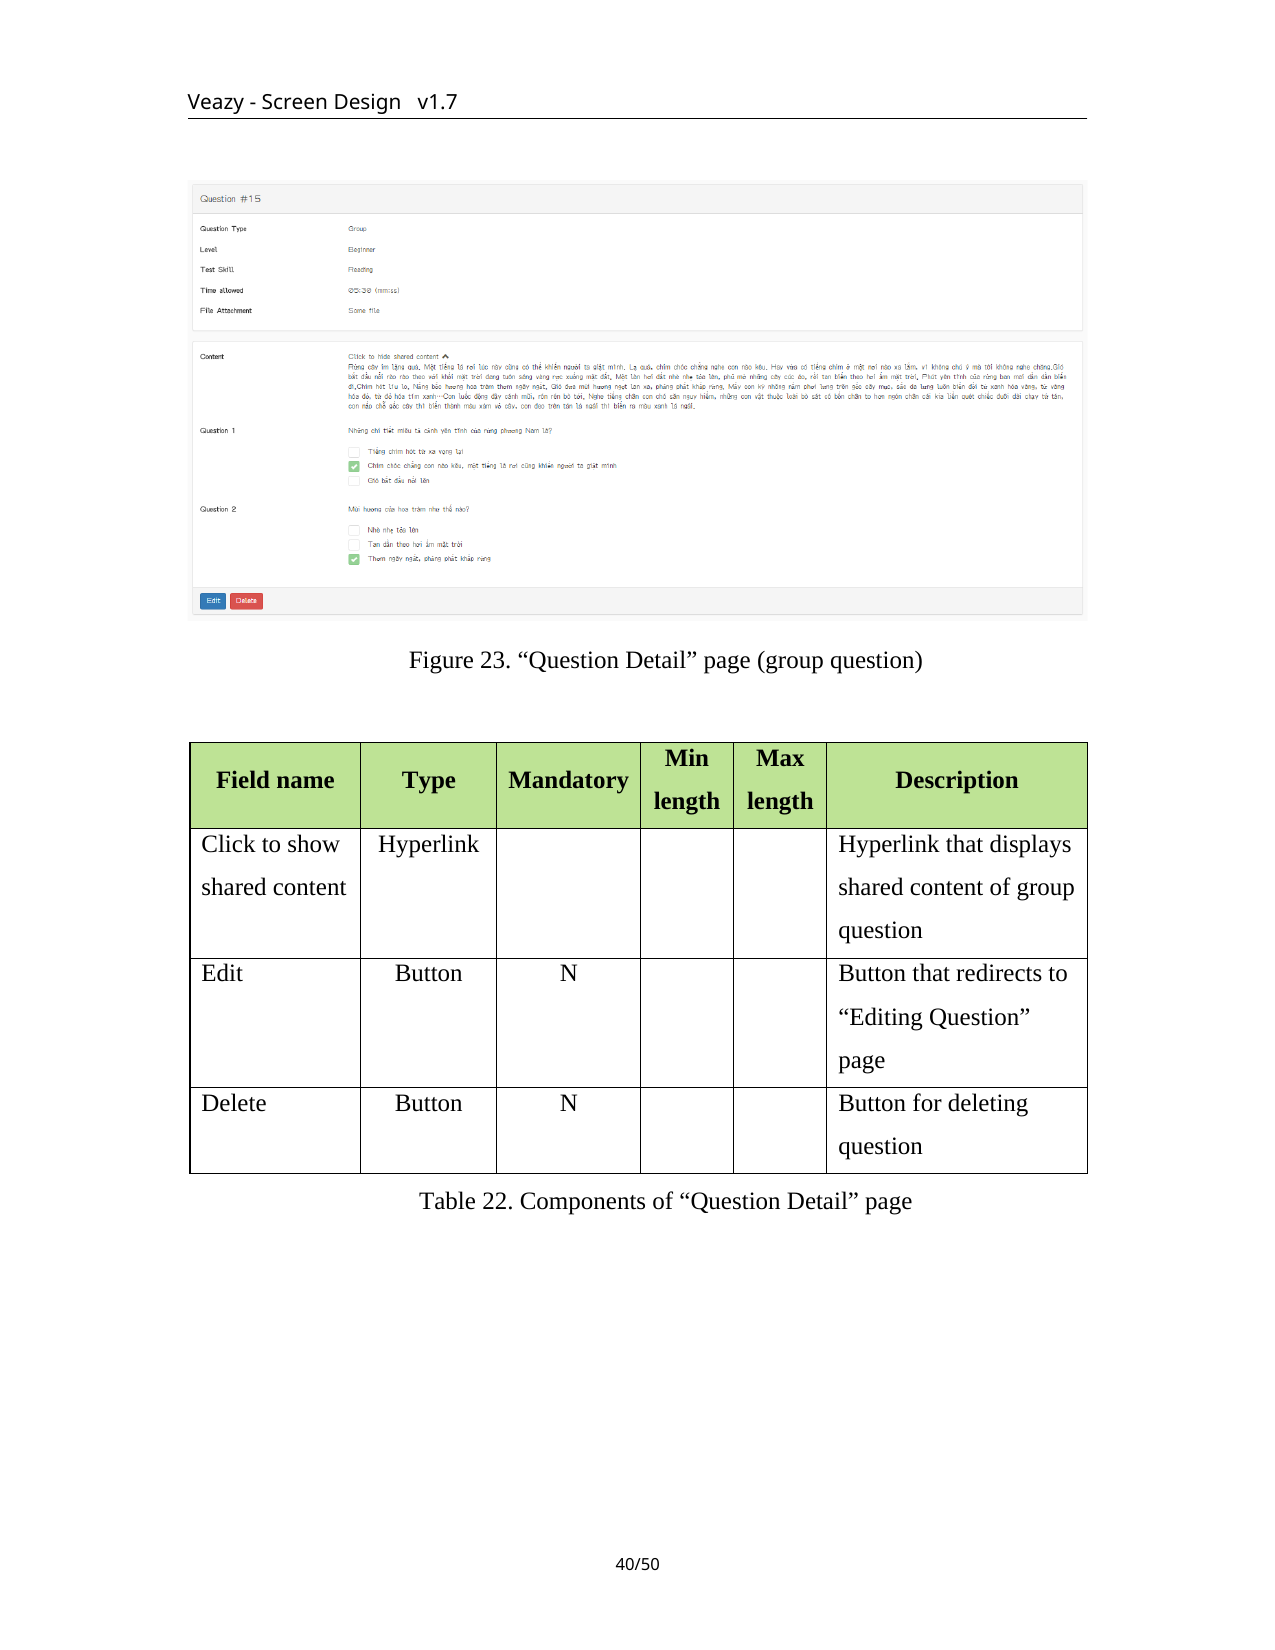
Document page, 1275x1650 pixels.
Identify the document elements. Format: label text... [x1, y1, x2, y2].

picture [187, 180, 1088, 621]
table_cell Edit [191, 959, 360, 1087]
table_header Mandatory [497, 743, 640, 828]
table_cell Click to show shared content [191, 829, 360, 957]
table_cell [497, 829, 640, 957]
table_cell [641, 959, 733, 1087]
table_cell [734, 1088, 826, 1173]
table_header Description [827, 743, 1087, 828]
table_cell Hyperlink [361, 829, 496, 957]
table_cell Button that redirects to “Editing Question” page [827, 959, 1087, 1087]
table_cell [734, 959, 826, 1087]
table_cell [734, 829, 826, 957]
table_cell Delete [191, 1088, 360, 1173]
table_header Field name [191, 743, 360, 828]
table_cell N [497, 1088, 640, 1173]
table_cell [641, 829, 733, 957]
table_cell Button [361, 959, 496, 1087]
table_header Type [361, 743, 496, 828]
text Figure 23. “Question Detail” page (group question) [244, 645, 1087, 674]
table_header Min length [641, 743, 733, 828]
table_cell [641, 1088, 733, 1173]
table_cell Hyperlink that displays shared content of group question [827, 829, 1087, 957]
table_cell Button for deleting question [827, 1088, 1087, 1173]
table_cell Button [361, 1088, 496, 1173]
text Table 22. Components of “Question Detail” page [244, 1186, 1087, 1215]
table_header Max length [734, 743, 826, 828]
table_cell N [497, 959, 640, 1087]
